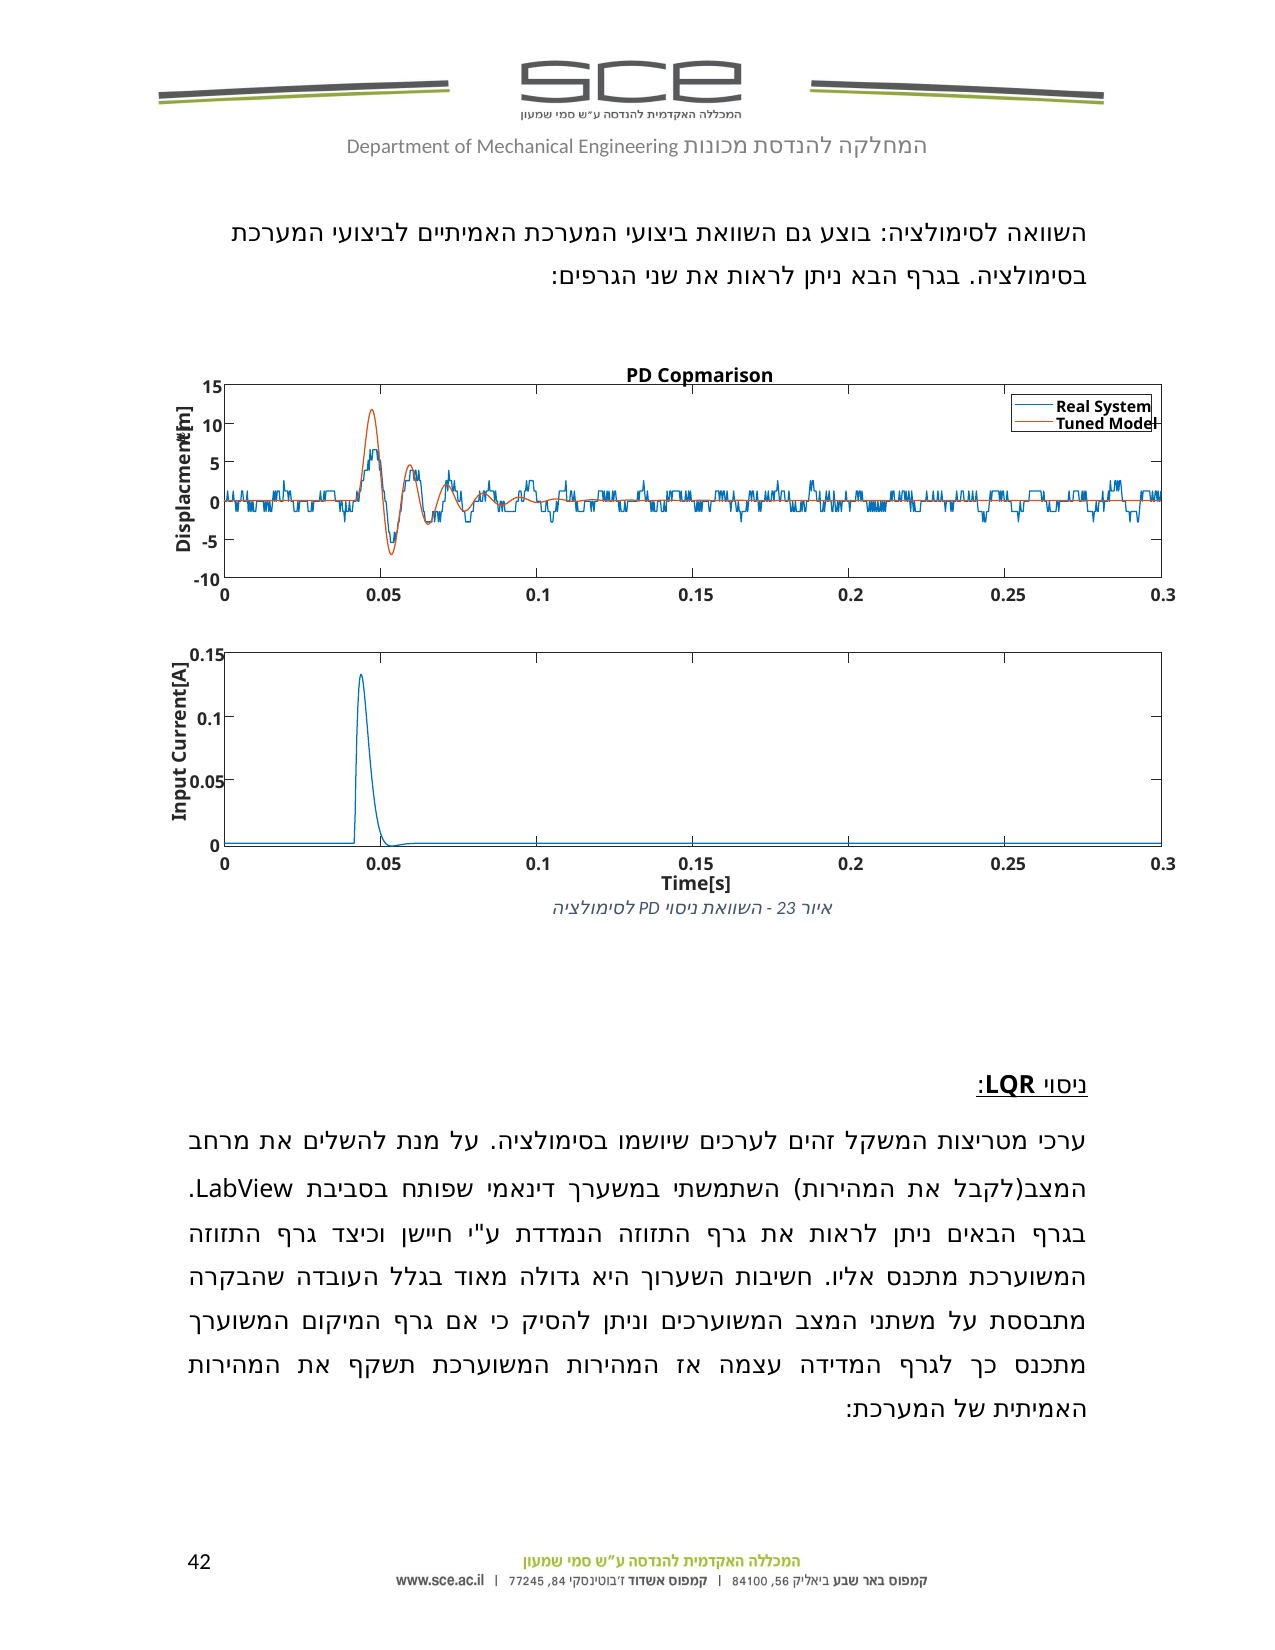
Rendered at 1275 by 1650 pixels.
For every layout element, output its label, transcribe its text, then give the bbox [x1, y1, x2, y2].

picture [94, 0, 1168, 143]
text ניסוי LQR: [187, 1067, 1087, 1101]
text ערכי מטריצות המשקל זהים לערכים שיושמו בסימולציה. על מנת להשלים את מרחב המצב(לקבל את המהירות) השתמשתי במשערך דינאמי שפותח בסביבת LabView. בגרף הבאים ניתן לראות את גרף התזוזה הנמדדת ע"י חיישן וכיצד גרף התזוזה המשוערכת מתכנס אליו. חשיבות השערוך היא גדולה מאוד בגלל העובדה שהבקרה מתבססת על משתני המצב המשוערכים וניתן להסיק כי אם גרף המיקום המשוערך מתכנס כך לגרף המדידה עצמה אז המהירות המשוערכת תשקף את המהירות האמיתית של המערכת: [187, 1126, 1087, 1423]
text השוואה לסימולציה: בוצע גם השוואת ביצועי המערכת האמיתיים לביצועי המערכת בסימולציה. בגרף הבא ניתן לראות את שני הגרפים: [187, 218, 1087, 291]
picture [211, 1508, 1112, 1640]
